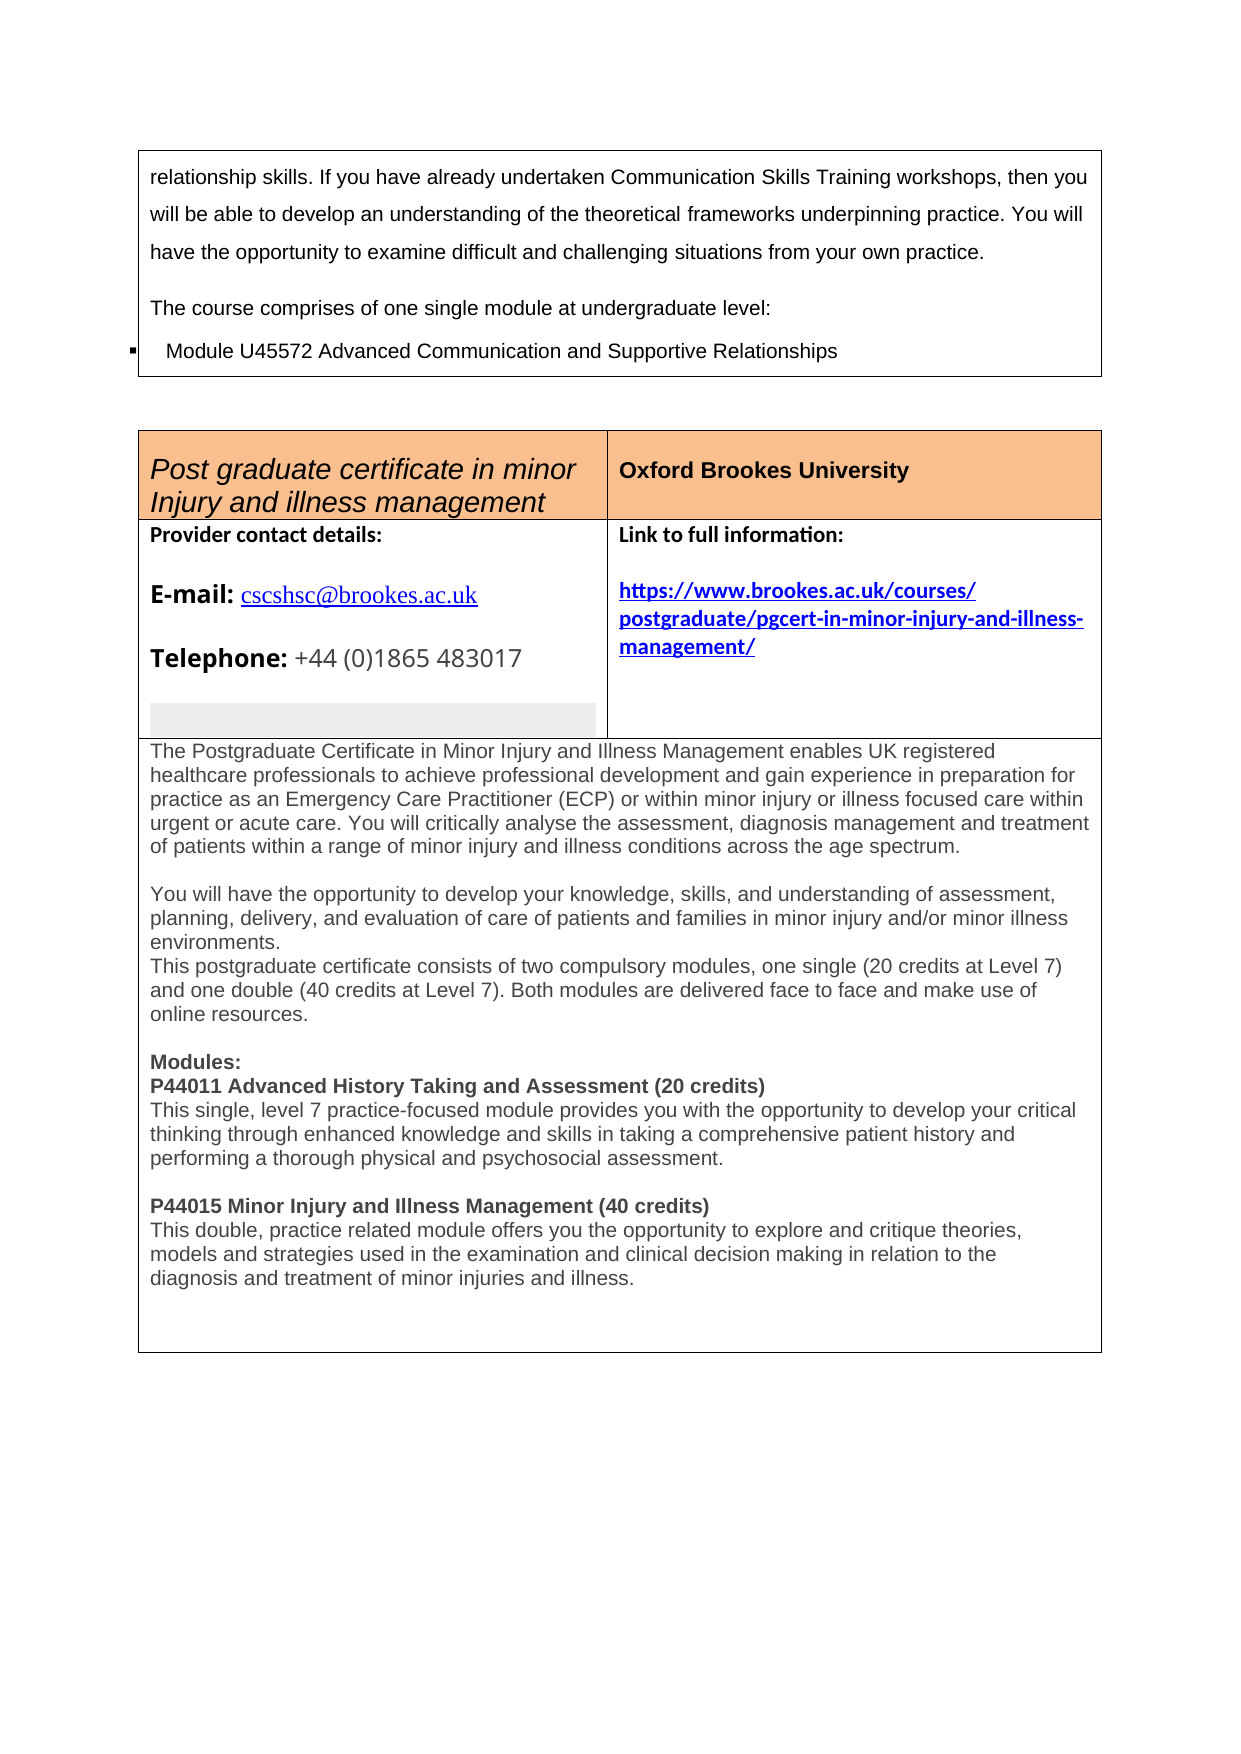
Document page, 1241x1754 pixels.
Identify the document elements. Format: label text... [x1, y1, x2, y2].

table_header Post graduate certificate in minor Injury and illness management [139, 431, 607, 519]
table_cell Provider contact details: E-mail: cscshsc@brookes.ac.uk Telephone: +44 (0)1865 483017 [139, 520, 607, 737]
table_cell The Postgraduate Certificate in Minor Injury and Illness Management enables UK registered healthcare professionals to achieve professional development and gain experience in preparation for practice as an Emergency Care Practitioner (ECP) or within minor injury or illness focused care within urgent or acute care. You will critically analyse the assessment, diagnosis management and treatment of patients within a range of minor injury and illness conditions across the age spectrum. You will have the opportunity to develop your knowledge, skills, and understanding of assessment, planning, delivery, and evaluation of care of patients and families in minor injury and/or minor illness environments. This postgraduate certificate consists of two compulsory modules, one single (20 credits at Level 7) and one double (40 credits at Level 7). Both modules are delivered face to face and make use of online resources. Modules: P44011 Advanced History Taking and Assessment (20 credits) This single, level 7 practice-focused module provides you with the opportunity to develop your critical thinking through enhanced knowledge and skills in taking a comprehensive patient history and performing a thorough physical and psychosocial assessment. P44015 Minor Injury and Illness Management (40 credits) This double, practice related module offers you the opportunity to explore and critique theories, models and strategies used in the examination and clinical decision making in relation to the diagnosis and treatment of minor injuries and illness. [139, 739, 1101, 1352]
table_cell Link to full information: https://www.brookes.ac.uk/courses/postgraduate/pgcert-in-minor-injury-and-illness-management/ [608, 520, 1101, 737]
table_header Oxford Brookes University [608, 431, 1101, 519]
